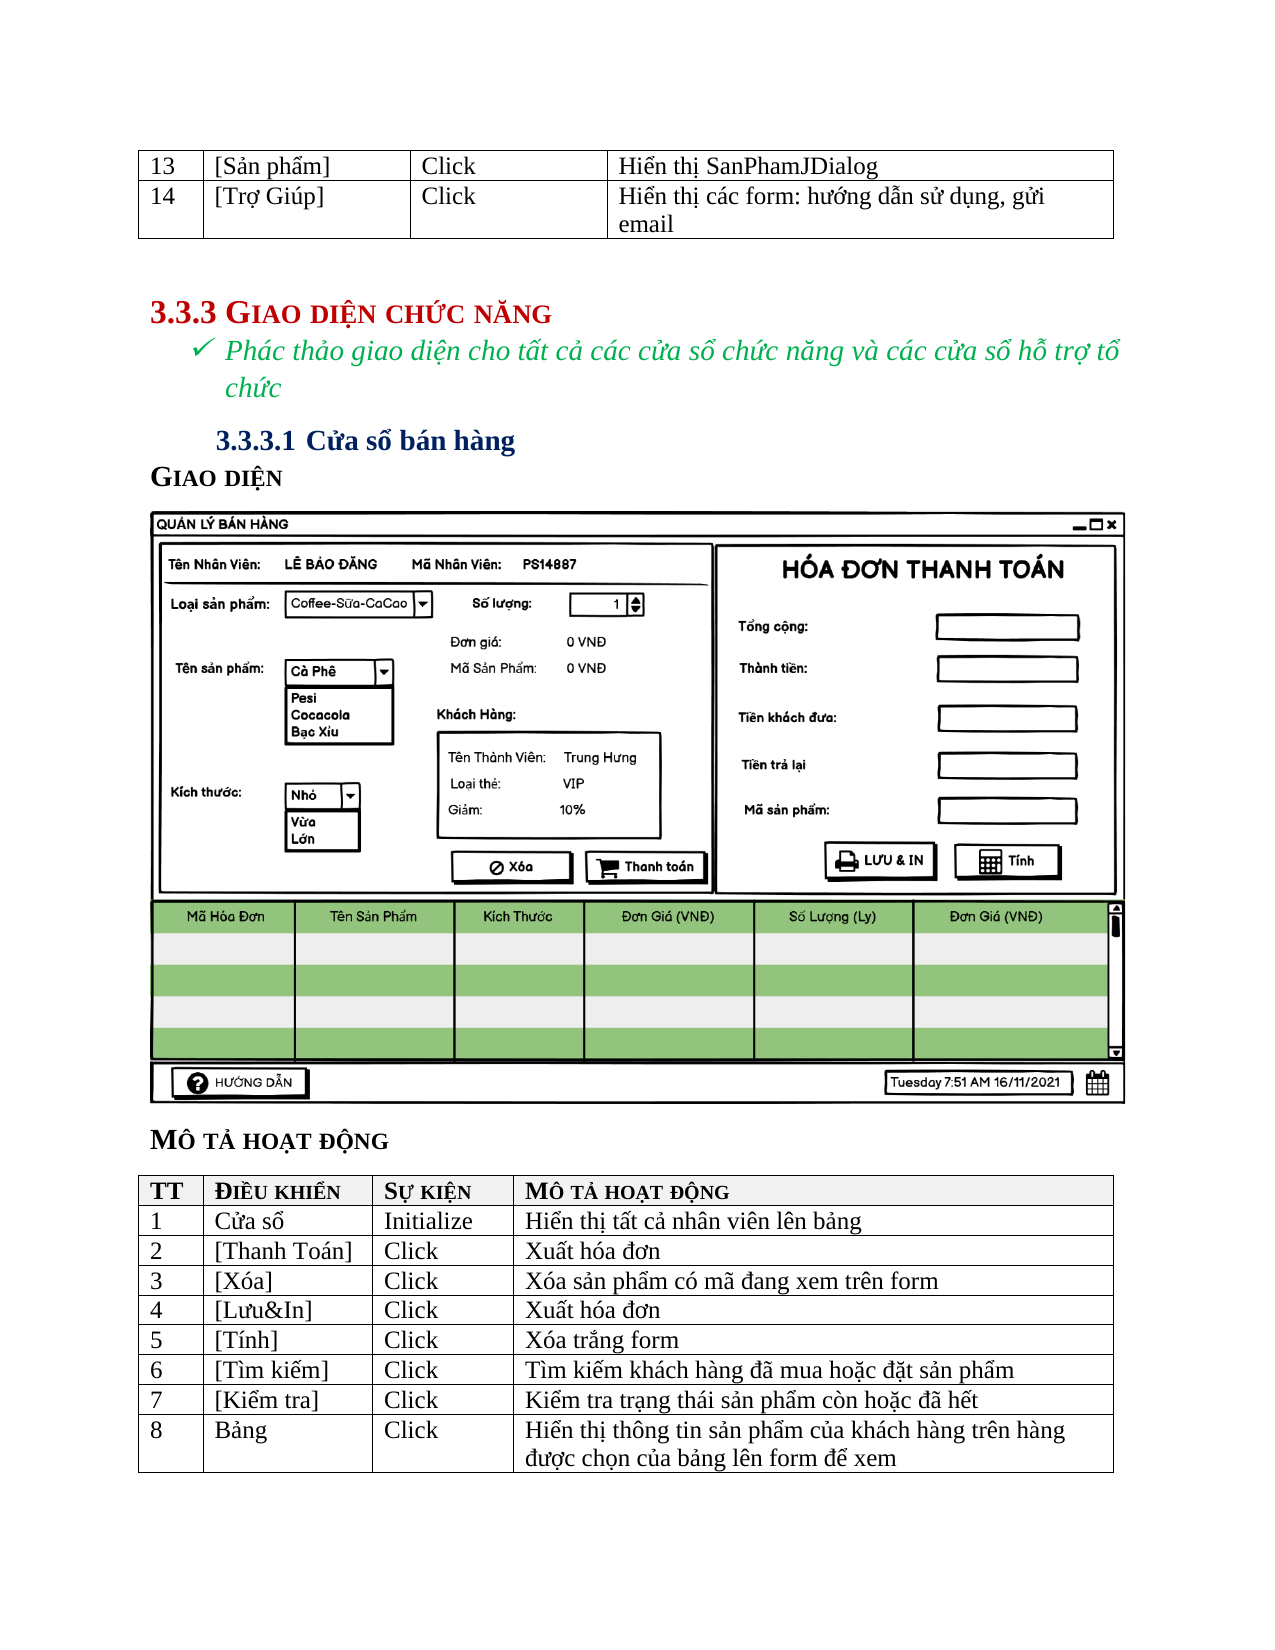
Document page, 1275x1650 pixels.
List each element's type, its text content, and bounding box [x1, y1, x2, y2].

table_cell 4 [139, 1296, 203, 1324]
table_cell Click [373, 1325, 513, 1354]
table_cell 2 [139, 1236, 203, 1265]
table_cell Cửa sổ [204, 1206, 372, 1235]
table_cell Click [373, 1415, 513, 1472]
table_cell Bảng [204, 1415, 372, 1472]
subtitle Giao diện chức năng [150, 292, 1125, 331]
list Phác thảo giao diện cho tất cả các cửa sổ chức năng và các cửa sổ hỗ trợ tổ chức [187, 333, 1125, 403]
table_cell Click [411, 181, 607, 238]
table_cell Hiển thị các form: hướng dẫn sử dụng, gửi email [608, 181, 1113, 238]
table_cell Tìm kiếm khách hàng đã mua hoặc đặt sản phẩm [514, 1355, 1113, 1384]
table_cell 6 [139, 1355, 203, 1384]
table_cell Click [373, 1385, 513, 1414]
table_cell Xuất hóa đơn [514, 1296, 1113, 1324]
table_cell Click [373, 1266, 513, 1294]
table_header TT [139, 1176, 203, 1205]
subtitle Cửa sổ bán hàng [216, 423, 1125, 456]
table_cell [Thanh Toán] [204, 1236, 372, 1265]
text Mô tả hoạt động [150, 1122, 1125, 1156]
table_cell 1 [139, 1206, 203, 1235]
table_cell Click [373, 1355, 513, 1384]
table_cell Kiểm tra trạng thái sản phẩm còn hoặc đã hết [514, 1385, 1113, 1414]
table_cell [Tính] [204, 1325, 372, 1354]
table_cell 14 [139, 181, 203, 238]
table_header Điều khiển [204, 1176, 372, 1205]
table_cell Click [373, 1296, 513, 1324]
table_cell [Tìm kiếm] [204, 1355, 372, 1384]
picture [150, 511, 1125, 1104]
table_cell 8 [139, 1415, 203, 1472]
table_cell Xuất hóa đơn [514, 1236, 1113, 1265]
table_cell [Trợ Giúp] [204, 181, 410, 238]
table_cell 5 [139, 1325, 203, 1354]
table_cell Click [411, 151, 607, 180]
table_cell [Lưu&In] [204, 1296, 372, 1324]
table_cell [Xóa] [204, 1266, 372, 1294]
table_cell Hiển thị SanPhamJDialog [608, 151, 1113, 180]
table_cell 7 [139, 1385, 203, 1414]
table_cell Xóa sản phẩm có mã đang xem trên form [514, 1266, 1113, 1294]
table_cell Initialize [373, 1206, 513, 1235]
table_header Mô tả hoạt động [514, 1176, 1113, 1205]
table_cell Hiển thị thông tin sản phẩm của khách hàng trên hàng được chọn của bảng lên form để xem [514, 1415, 1113, 1472]
table_header Sự kiện [373, 1176, 513, 1205]
table_cell [Kiểm tra] [204, 1385, 372, 1414]
table_cell 13 [139, 151, 203, 180]
table_cell Click [373, 1236, 513, 1265]
table_cell [Sản phẩm] [204, 151, 410, 180]
text Giao diện [150, 459, 1125, 492]
table_cell 3 [139, 1266, 203, 1294]
table_cell Xóa trắng form [514, 1325, 1113, 1354]
table_cell Hiển thị tất cả nhân viên lên bảng [514, 1206, 1113, 1235]
